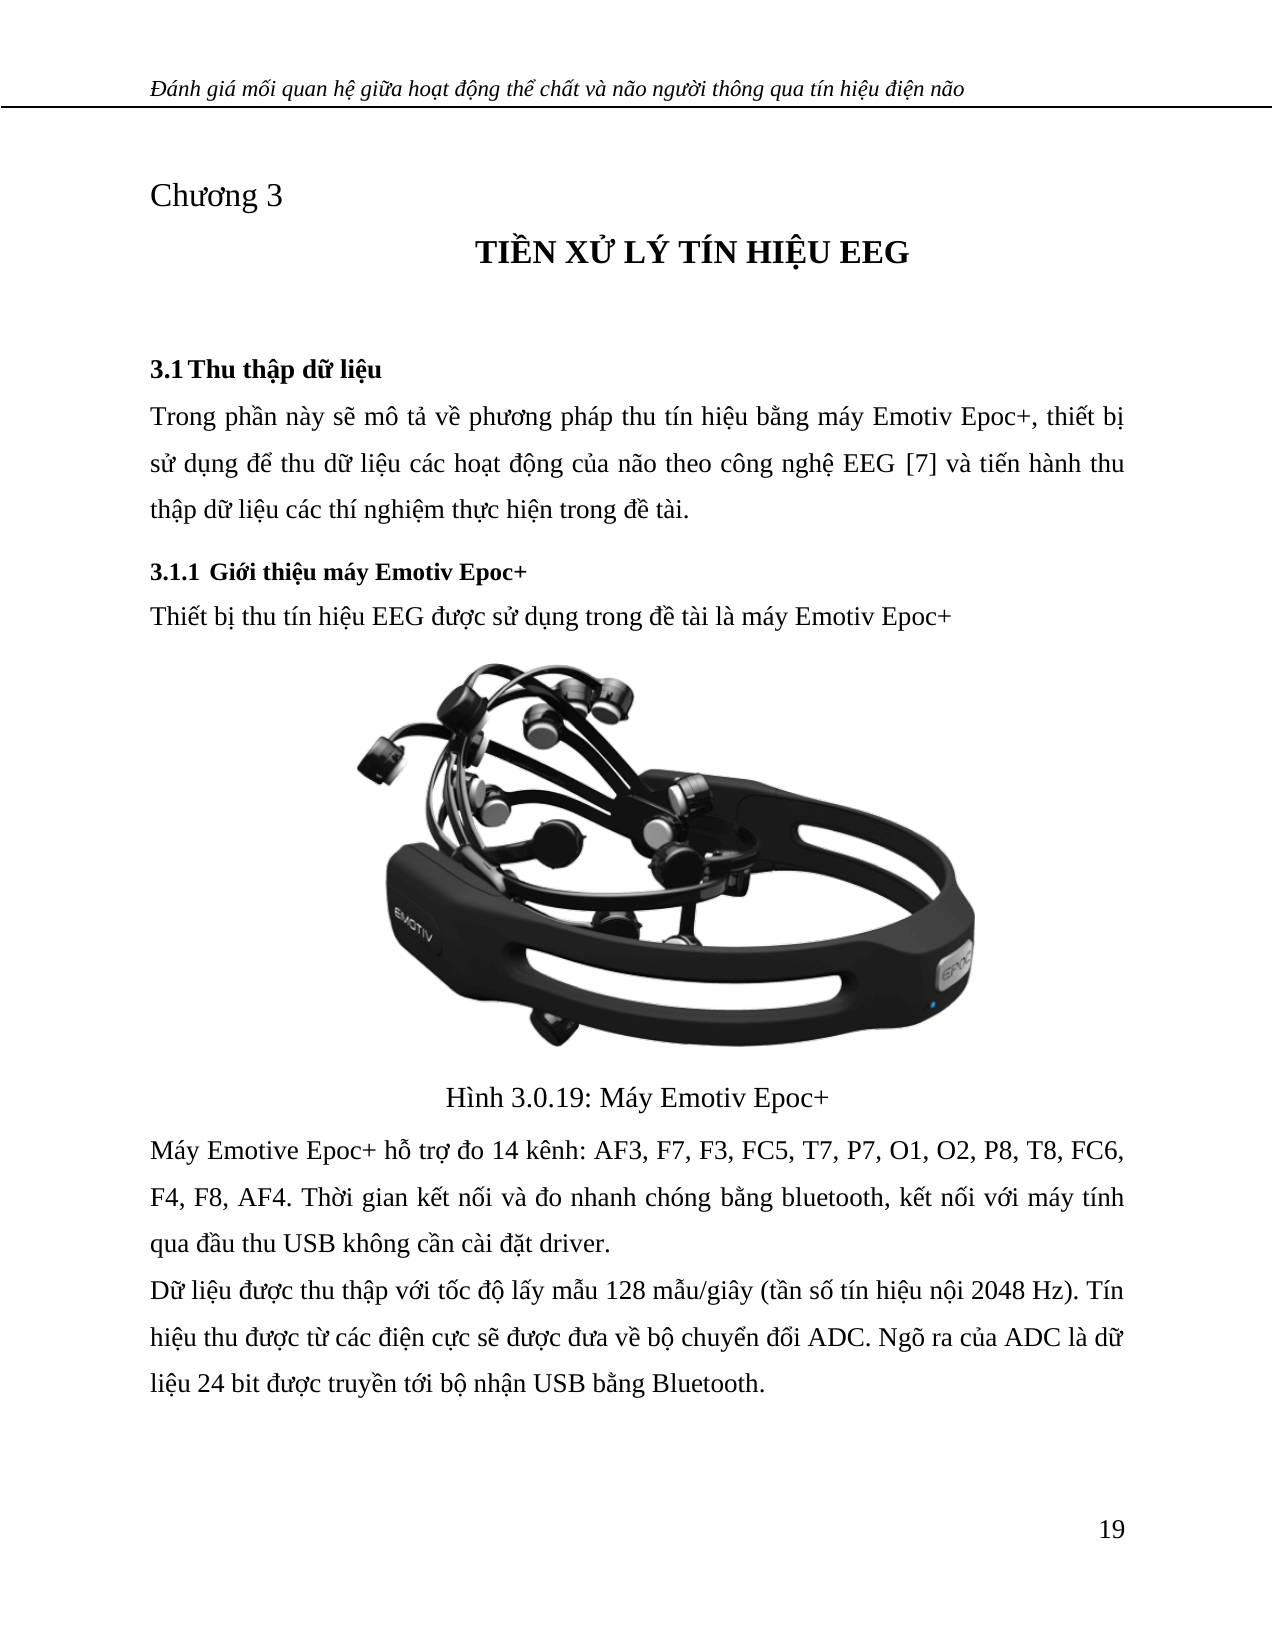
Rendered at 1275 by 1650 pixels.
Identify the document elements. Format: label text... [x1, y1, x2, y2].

picture [356, 663, 976, 1048]
subtitle Chương 3 TIỀN XỬ LÝ TÍN HIỆU EEG [150, 175, 1125, 271]
subtitle Giới thiệu máy Emotiv Epoc+ [150, 557, 1125, 585]
list Dữ liệu được thu thập với tốc độ lấy mẫu 128 mẫu/giây (tần số tín hiệu nội 2048 Hz). Tín hiệu thu được từ các điện cực sẽ được đưa về bộ chuyển đổi ADC. Ngõ ra của ADC là dữ liệu 24 bit được truyền tới bộ nhận USB bằng Bluetooth. [150, 1274, 1125, 1398]
subtitle Thu thập dữ liệu [150, 353, 1125, 384]
text Thiết bị thu tín hiệu EEG được sử dụng trong đề tài là máy Emotiv Epoc+ [150, 600, 1125, 631]
text Trong phần này sẽ mô tả về phương pháp thu tín hiệu bằng máy Emotiv Epoc+, thiết bị sử dụng để thu dữ liệu các hoạt động của não theo công nghệ EEG và tiến hành thu thập dữ liệu các thí nghiệm thực hiện trong đề tài. [150, 400, 1125, 524]
list Máy Emotive Epoc+ hỗ trợ đo 14 kênh: AF3, F7, F3, FC5, T7, P7, O1, O2, P8, T8, FC6, F4, F8, AF4. Thời gian kết nối và đo nhanh chóng bằng bluetooth, kết nối với máy tính qua đầu thu USB không cần cài đặt driver. [150, 1134, 1125, 1258]
